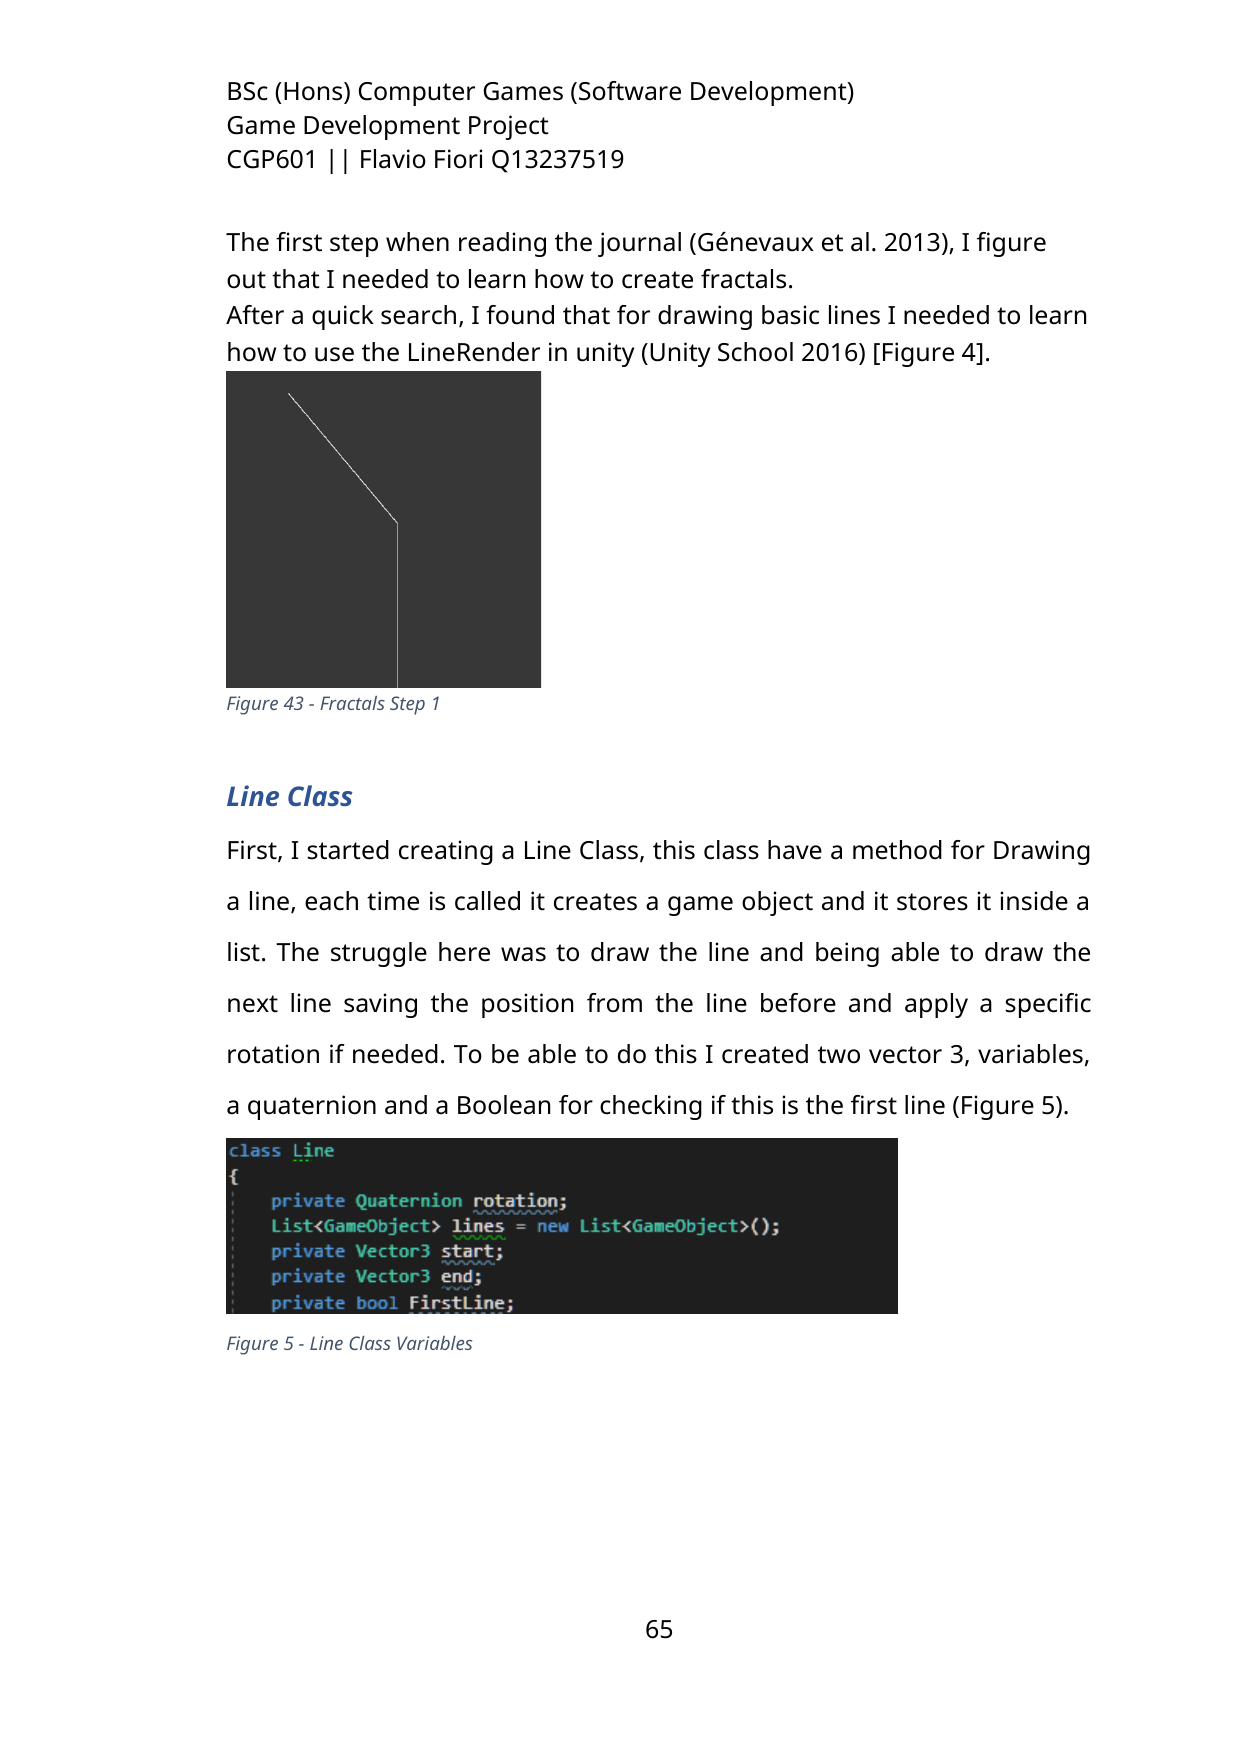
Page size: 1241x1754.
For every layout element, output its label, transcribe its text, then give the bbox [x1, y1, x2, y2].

picture [226, 371, 542, 688]
text The first step when reading the journal (Génevaux et al. 2013), I figure out that I needed to learn how to create fractals. [226, 224, 1092, 295]
text First, I started creating a Line Class, this class have a method for Drawing a line, each time is called it creates a game object and it stores it inside a list. The struggle here was to draw the line and being able to draw the next line saving the position from the line before and apply a specific rotation if needed. To be able to do this I created two vector 3, variables, a quaternion and a Boolean for checking if this is the first line (Figure 5). [226, 832, 1092, 1122]
text After a quick search, I found that for drawing basic lines I needed to learn how to use the LineRender in unity (Unity School 2016) [Figure 4]. [226, 298, 1092, 369]
subtitle Line Class [226, 777, 1092, 814]
text Figure 5 - Line Class Variables [226, 1331, 1092, 1356]
picture [226, 1138, 898, 1314]
